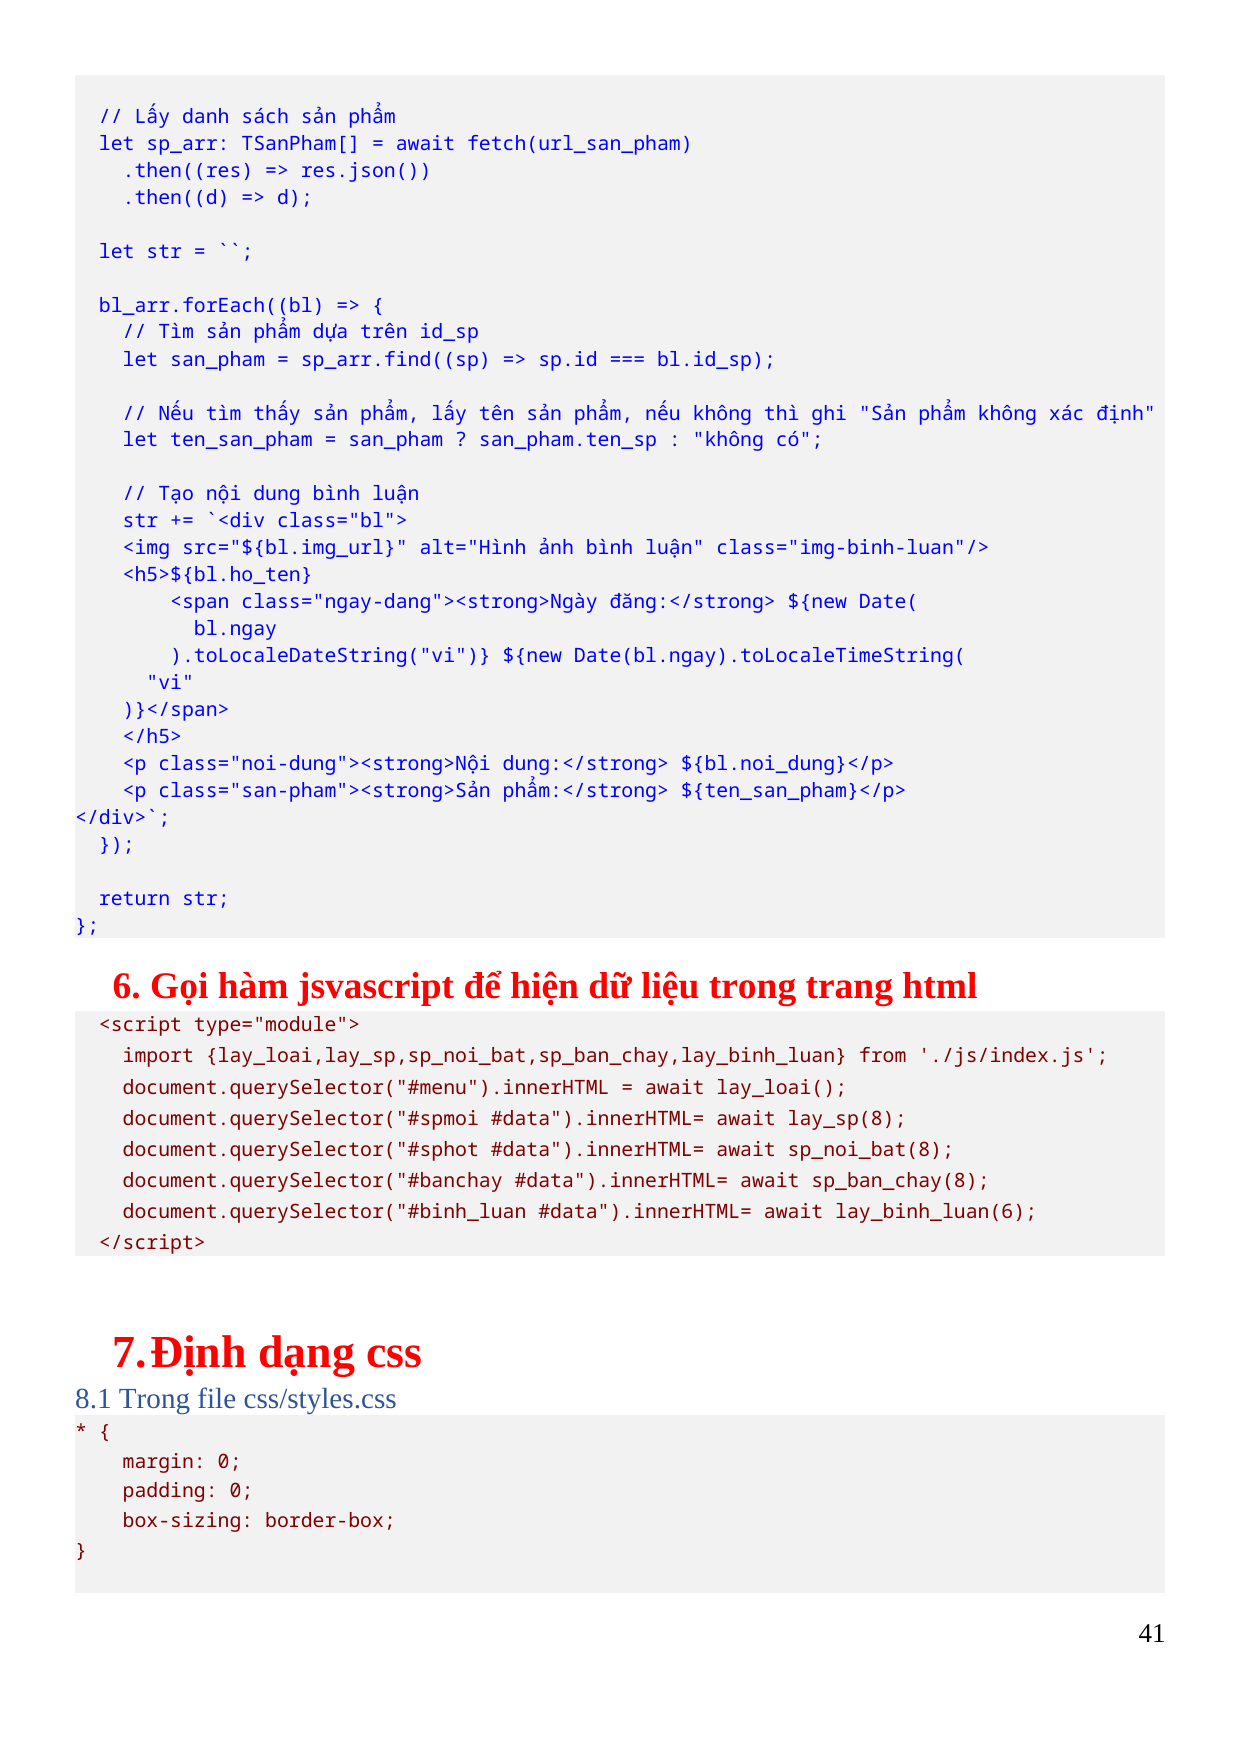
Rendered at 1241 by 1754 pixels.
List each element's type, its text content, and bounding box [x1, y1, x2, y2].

subtitle document.querySelector("#binh_luan #data").innerHTML= await lay_binh_luan(6); [75, 1197, 1165, 1224]
text return str; [75, 884, 1165, 911]
text ).toLocaleDateString("vi")} ${new Date(bl.ngay).toLocaleTimeString( [75, 642, 1165, 668]
text <img src="${bl.img_url}" alt="Hình ảnh bình luận" class="img-binh-luan"/> [75, 534, 1165, 561]
subtitle document.querySelector("#sphot #data").innerHTML= await sp_noi_bat(8); [75, 1135, 1165, 1162]
text // Tạo nội dung bình luận [75, 480, 1165, 507]
text .then((d) => d); [75, 183, 1165, 210]
subtitle import {lay_loai,lay_sp,sp_noi_bat,sp_ban_chay,lay_binh_luan} from './js/index.js'; [75, 1042, 1165, 1069]
text bl.ngay [75, 614, 1165, 642]
subtitle <script type="module"> [75, 1011, 1165, 1038]
text * { [75, 1415, 1165, 1444]
text box-sizing: border-box; [75, 1504, 1165, 1533]
text <p class="san-pham"><strong>Sản phẩm:</strong> ${ten_san_pham}</p> [75, 776, 1165, 803]
text <span class="ngay-dang"><strong>Ngày đăng:</strong> ${new Date( [75, 588, 1165, 614]
text "vi" [75, 668, 1165, 696]
text <h5>${bl.ho_ten} [75, 561, 1165, 588]
text // Tìm sản phẩm dựa trên id_sp [75, 318, 1165, 345]
subtitle Định dạng css [112, 1324, 1165, 1377]
text str += `<div class="bl"> [75, 507, 1165, 534]
subtitle 8.1 Trong file css/styles.css [75, 1381, 1165, 1415]
subtitle document.querySelector("#banchay #data").innerHTML= await sp_ban_chay(8); [75, 1166, 1165, 1193]
text let str = ``; [75, 237, 1165, 264]
text bl_arr.forEach((bl) => { [75, 291, 1165, 318]
text .then((res) => res.json()) [75, 156, 1165, 183]
text let ten_san_pham = san_pham ? san_pham.ten_sp : "không có"; [75, 426, 1165, 453]
text }; [75, 911, 1165, 938]
text margin: 0; [75, 1444, 1165, 1474]
subtitle document.querySelector("#menu").innerHTML = await lay_loai(); [75, 1073, 1165, 1100]
subtitle Gọi hàm jsvascript để hiện dữ liệu trong trang html [112, 963, 1165, 1006]
text // Lấy danh sách sản phẩm [75, 102, 1165, 129]
text padding: 0; [75, 1474, 1165, 1504]
text </div>`; [75, 803, 1165, 830]
text <p class="noi-dung"><strong>Nội dung:</strong> ${bl.noi_dung}</p> [75, 749, 1165, 776]
text } [75, 1533, 1165, 1563]
text let sp_arr: TSanPham[] = await fetch(url_san_pham) [75, 129, 1165, 156]
subtitle document.querySelector("#spmoi #data").innerHTML= await lay_sp(8); [75, 1104, 1165, 1131]
subtitle </script> [75, 1229, 1165, 1256]
text let san_pham = sp_arr.find((sp) => sp.id === bl.id_sp); [75, 345, 1165, 372]
text // Nếu tìm thấy sản phẩm, lấy tên sản phẩm, nếu không thì ghi "Sản phẩm không xác định" [75, 399, 1165, 426]
text )}</span> [75, 696, 1165, 722]
text </h5> [75, 722, 1165, 749]
text }); [75, 830, 1165, 857]
